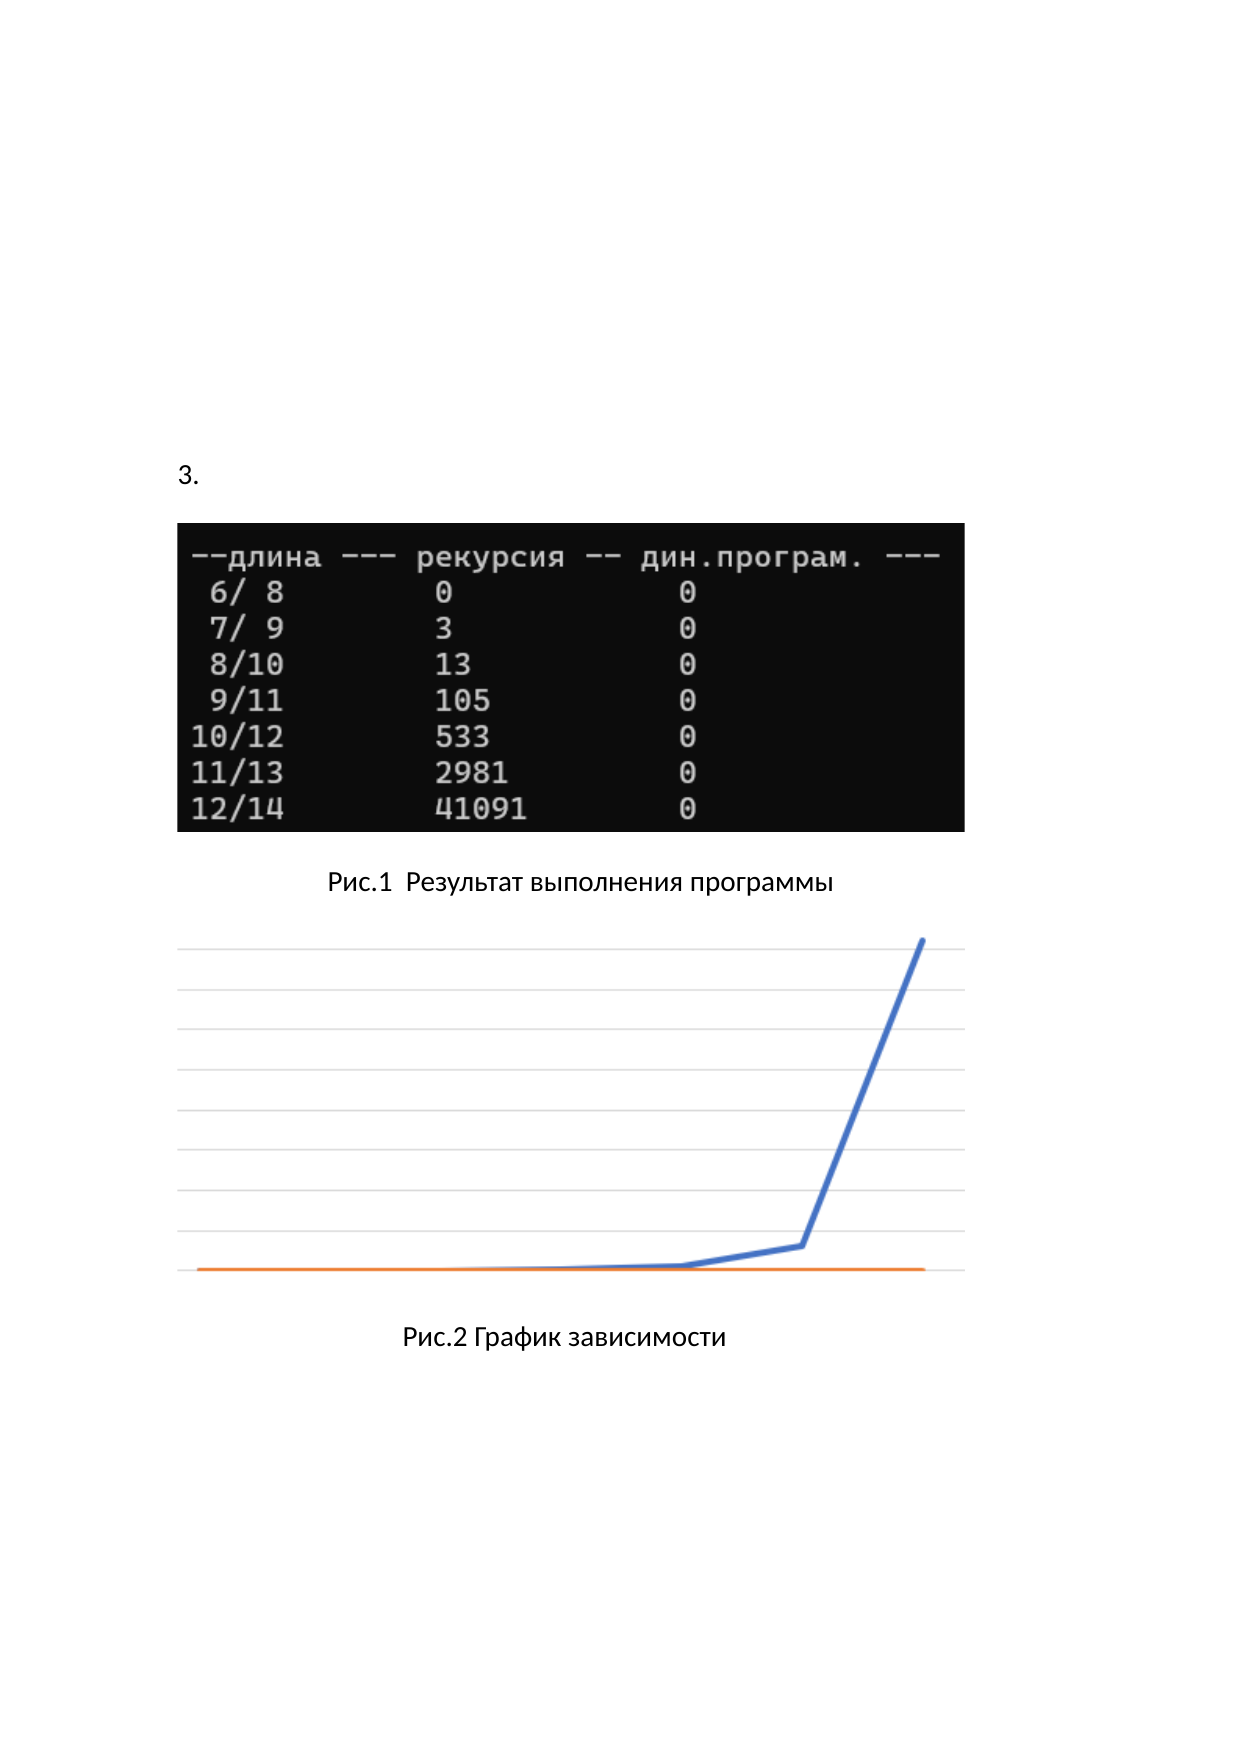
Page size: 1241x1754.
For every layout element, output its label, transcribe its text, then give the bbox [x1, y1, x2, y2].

picture [177, 523, 965, 832]
picture [177, 930, 965, 1287]
text Рис.1 Результат выполнения программы [177, 863, 1152, 898]
text 3. [177, 456, 1152, 492]
text Рис.2 График зависимости [177, 1318, 1152, 1354]
